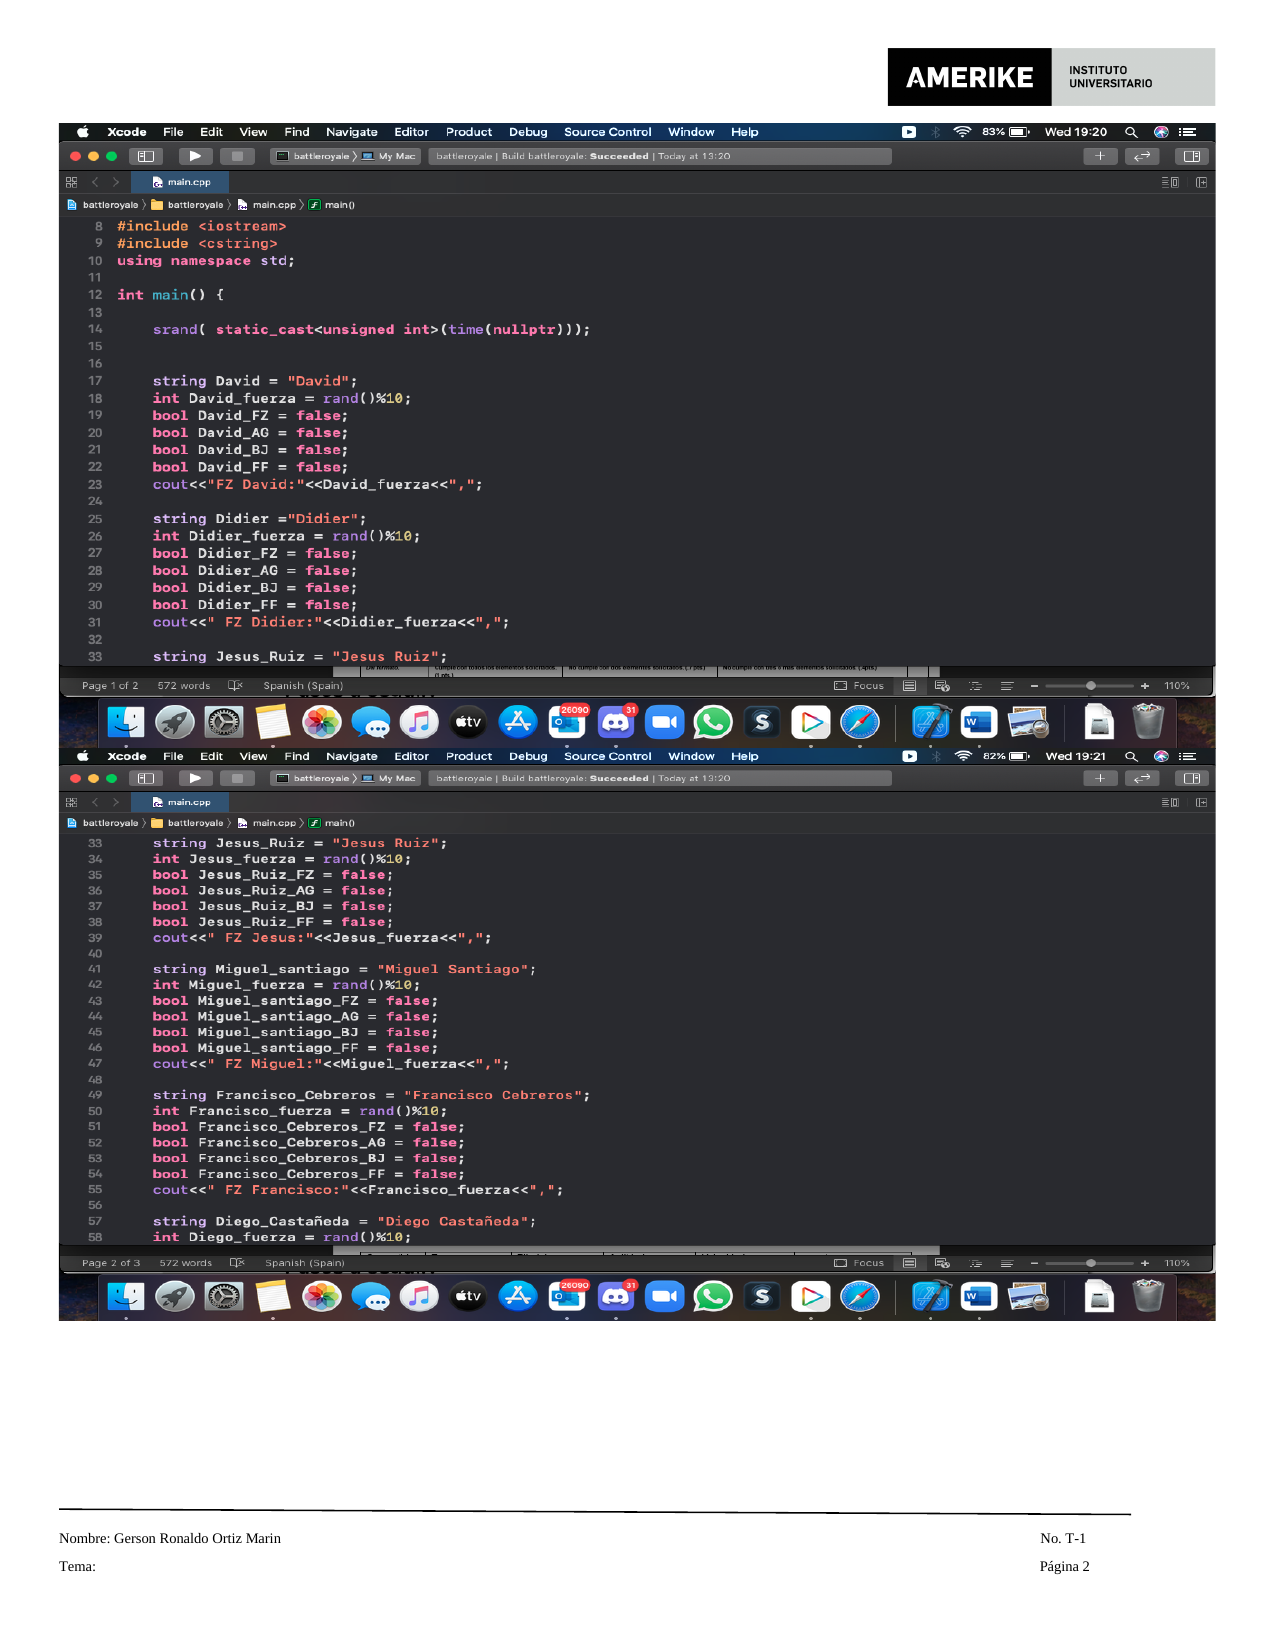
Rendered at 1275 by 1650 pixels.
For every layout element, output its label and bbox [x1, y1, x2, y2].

picture [58, 123, 1216, 1321]
picture [887, 48, 1216, 106]
